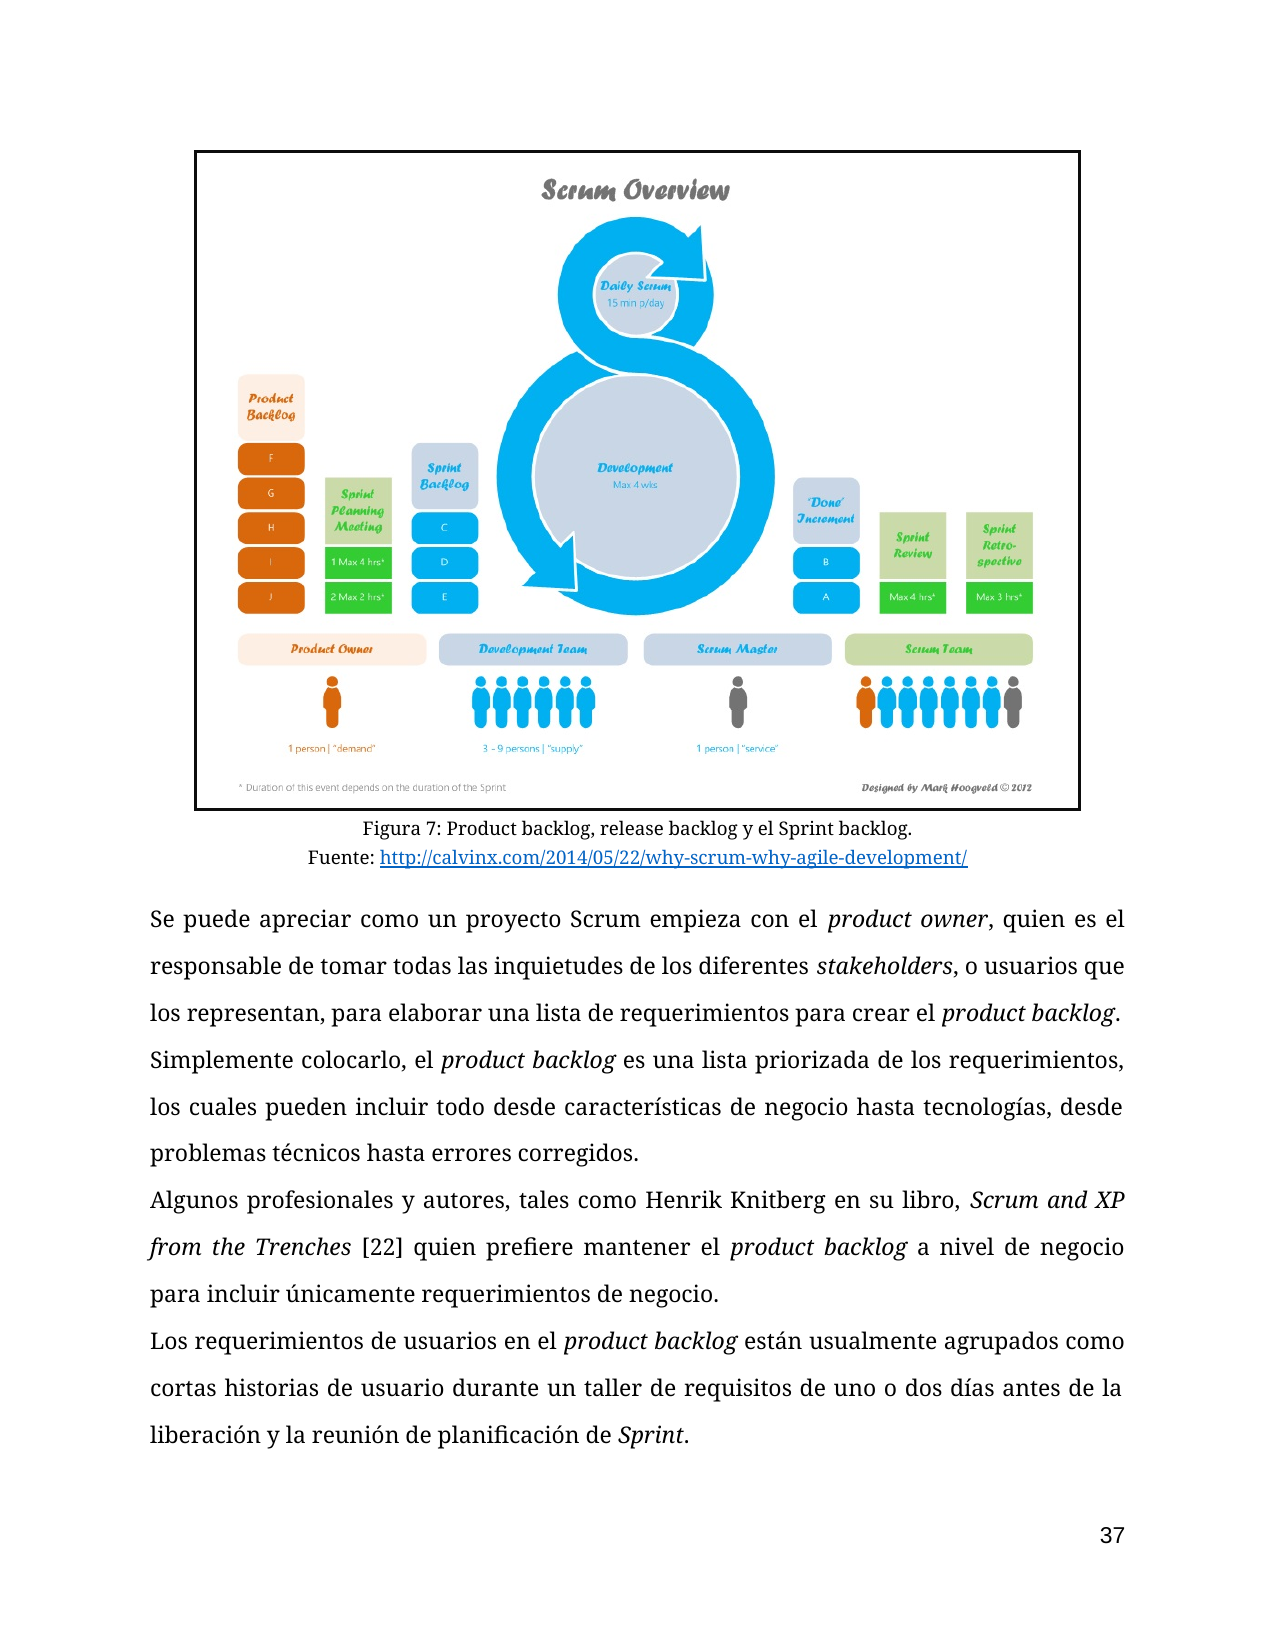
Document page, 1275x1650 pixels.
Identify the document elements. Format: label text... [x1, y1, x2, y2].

text Se puede apreciar como un proyecto Scrum empieza con el product owner, quien es el responsable de tomar todas las inquietudes de los diferentes stakeholders, o usuarios que los representan, para elaborar una lista de requerimientos para crear el product backlog. [150, 903, 1125, 1028]
text Fuente: http://calvinx.com/2014/05/22/why-scrum-why-agile-development/ [150, 844, 1125, 870]
text Figura 7: Product backlog, release backlog y el Sprint backlog. [150, 815, 1125, 841]
text Algunos profesionales y autores, tales como Henrik Knitberg en su libro, Scrum and XP from the Trenches [22] quien prefiere mantener el product backlog a nivel de negocio para incluir únicamente requerimientos de negocio. [150, 1184, 1125, 1309]
text Los requerimientos de usuarios en el product backlog están usualmente agrupados como cortas historias de usuario durante un taller de requisitos de uno o dos días antes de la liberación y la reunión de planificación de Sprint. [150, 1325, 1125, 1450]
text Simplemente colocarlo, el product backlog es una lista priorizada de los requerimientos, los cuales pueden incluir todo desde características de negocio hasta tecnologías, desde problemas técnicos hasta errores corregidos. [150, 1043, 1125, 1168]
picture [197, 153, 1078, 808]
